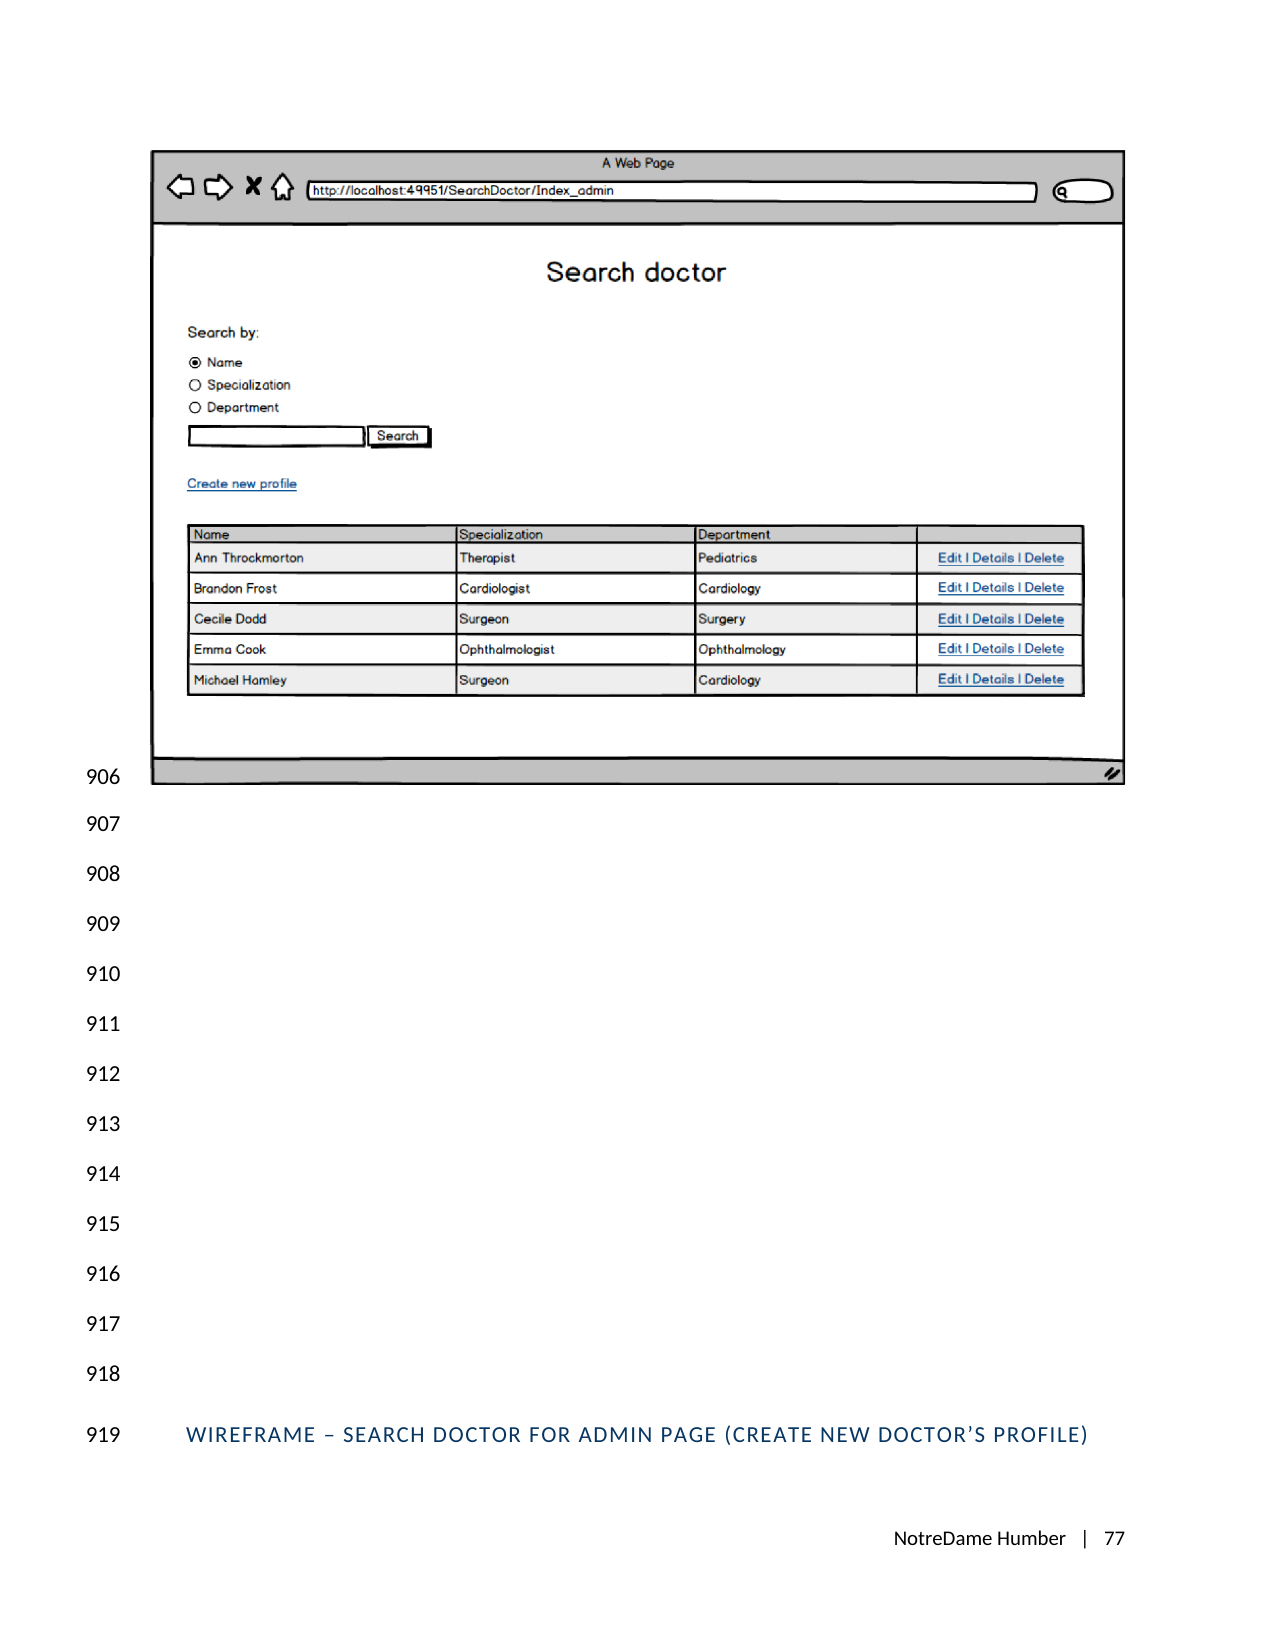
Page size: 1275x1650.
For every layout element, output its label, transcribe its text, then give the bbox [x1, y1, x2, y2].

subtitle Wireframe – search doctor for Admin Page (Create new doctor’s profile) [150, 1420, 1125, 1448]
picture [150, 150, 1125, 785]
